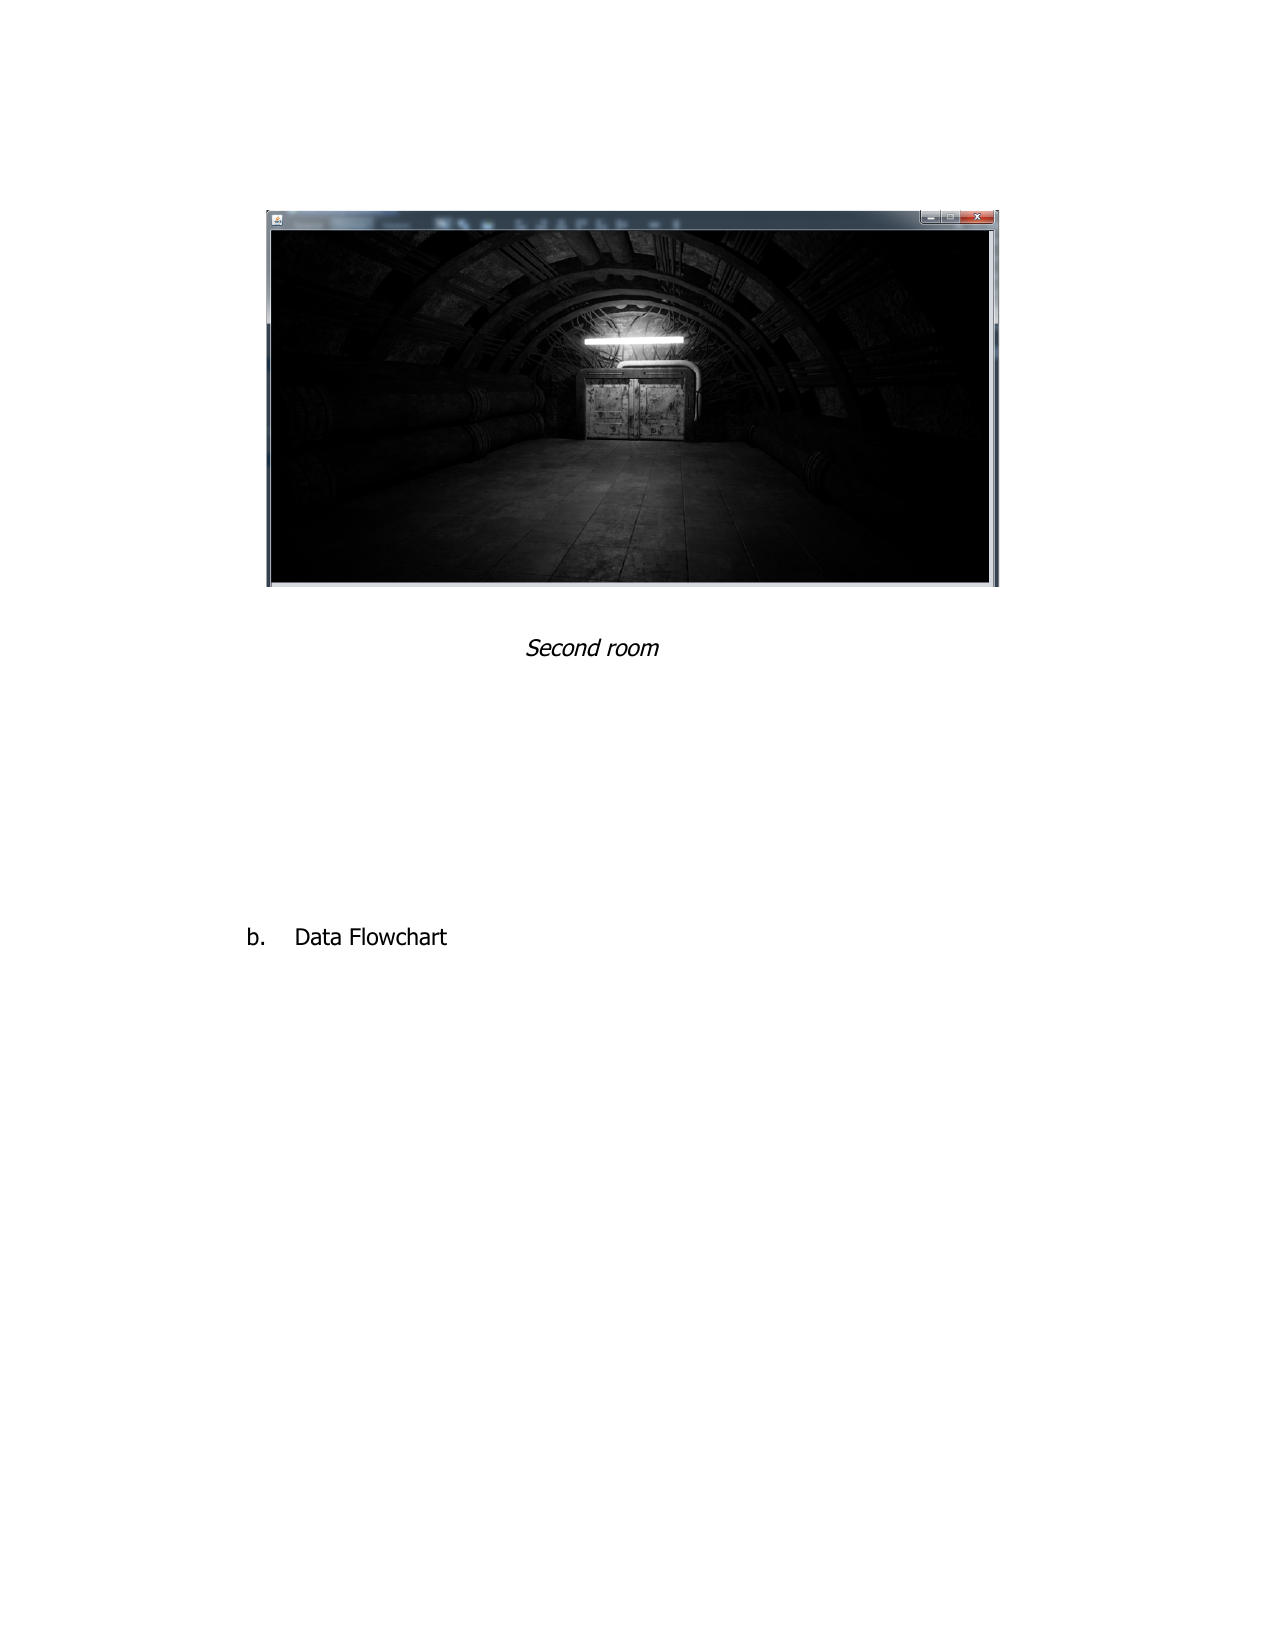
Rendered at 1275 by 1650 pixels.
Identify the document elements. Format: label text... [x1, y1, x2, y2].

text b. Data Flowchart [150, 922, 1125, 950]
picture [266, 210, 1000, 587]
